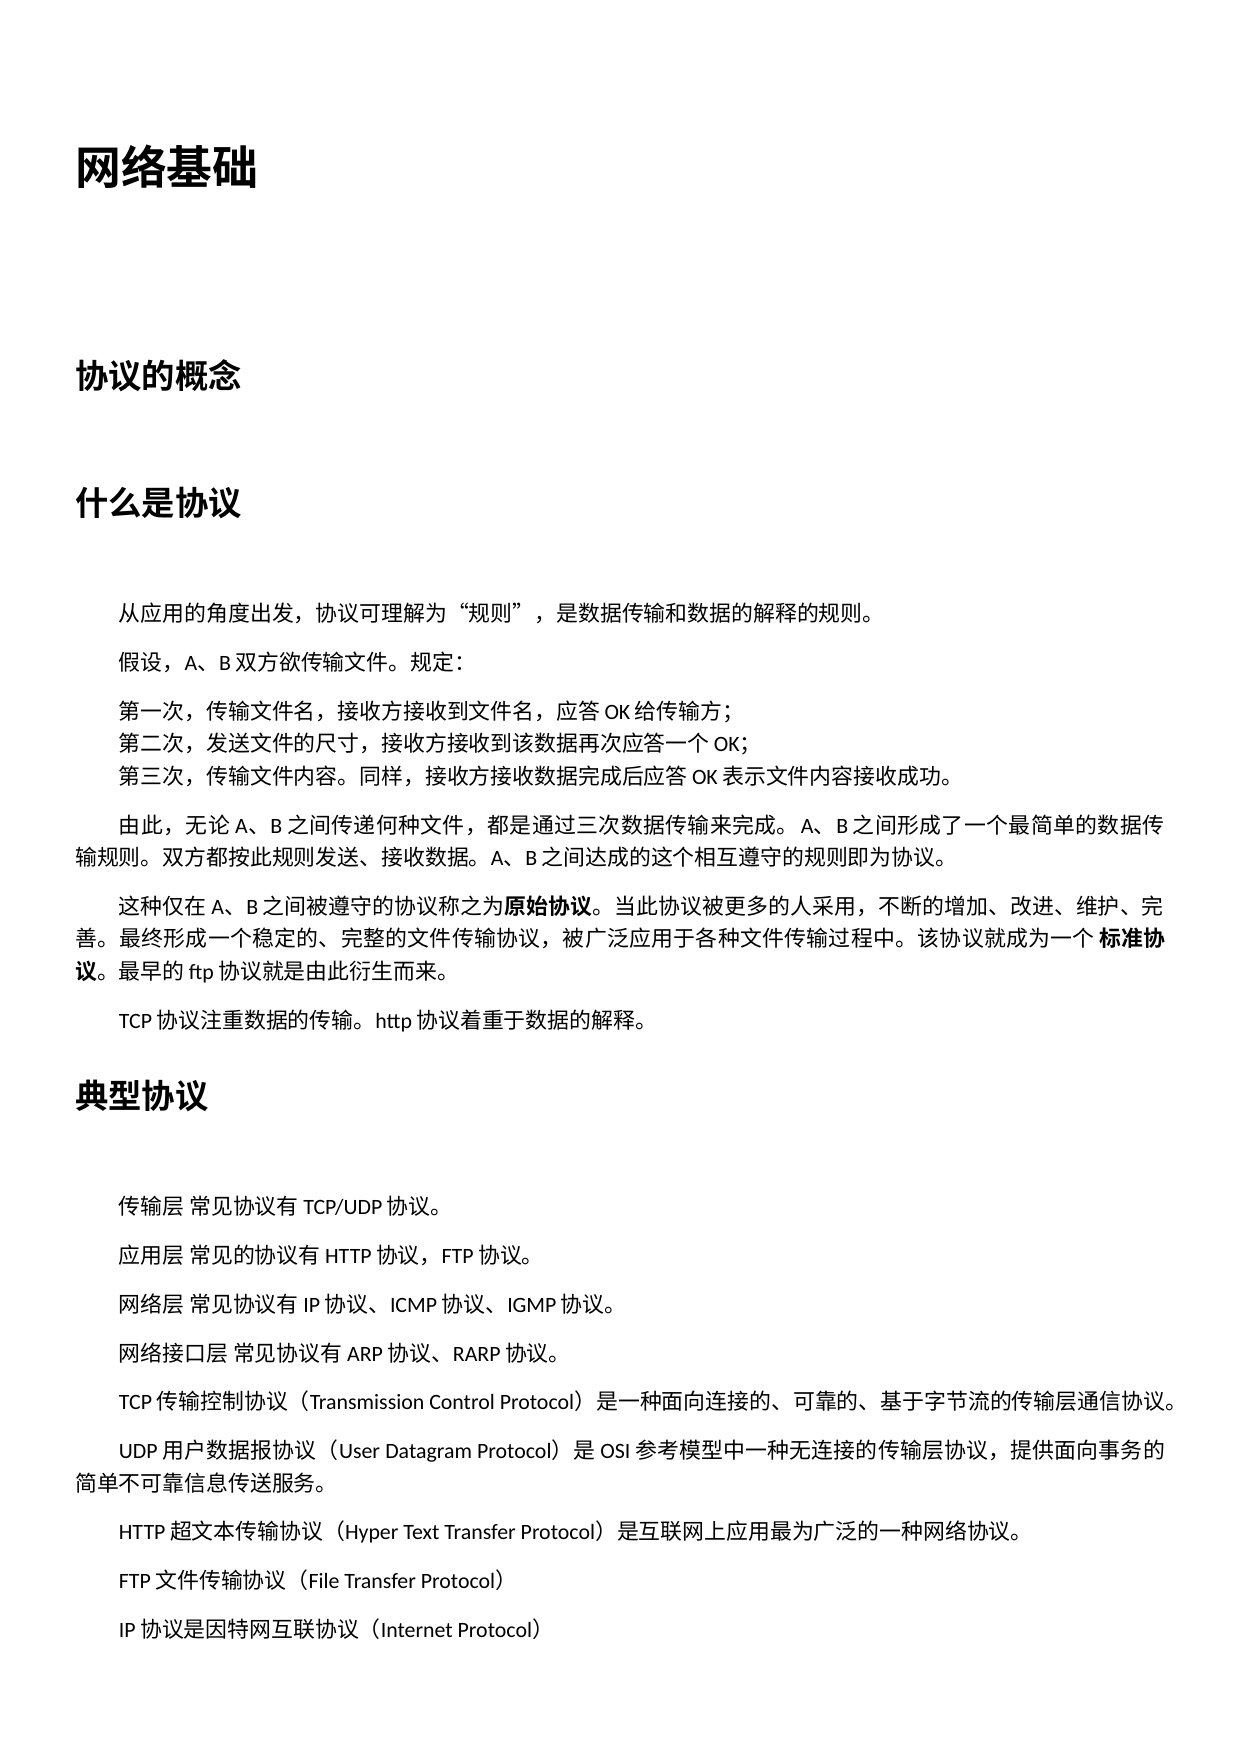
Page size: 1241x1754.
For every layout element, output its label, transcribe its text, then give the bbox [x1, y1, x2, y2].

text TCP传输控制协议（Transmission Control Protocol）是一种面向连接的、可靠的、基于字节流的传输层通信协议。 [75, 1384, 1165, 1416]
text 由此，无论A、B之间传递何种文件，都是通过三次数据传输来完成。A、B之间形成了一个最简单的数据传输规则。双方都按此规则发送、接收数据。A、B之间达成的这个相互遵守的规则即为协议。 [75, 807, 1165, 872]
subtitle 协议的概念 [75, 342, 1165, 407]
text 网络层 常见协议有IP协议、ICMP协议、IGMP协议。 [75, 1286, 1165, 1319]
subtitle 典型协议 [75, 1062, 1165, 1127]
text 第一次，传输文件名，接收方接收到文件名，应答OK给传输方； [75, 693, 1165, 726]
text HTTP超文本传输协议（Hyper Text Transfer Protocol）是互联网上应用最为广泛的一种网络协议。 [75, 1514, 1165, 1546]
text 应用层 常见的协议有HTTP协议，FTP协议。 [75, 1238, 1165, 1270]
text TCP协议注重数据的传输。http协议着重于数据的解释。 [75, 1002, 1165, 1035]
text 传输层 常见协议有TCP/UDP协议。 [75, 1189, 1165, 1221]
text UDP用户数据报协议（User Datagram Protocol）是OSI参考模型中一种无连接的传输层协议，提供面向事务的简单不可靠信息传送服务。 [75, 1433, 1165, 1498]
text 这种仅在A、B之间被遵守的协议称之为原始协议。当此协议被更多的人采用，不断的增加、改进、维护、完善。最终形成一个稳定的、完整的文件传输协议，被广泛应用于各种文件传输过程中。该协议就成为一个标准协议。最早的ftp协议就是由此衍生而来。 [75, 888, 1165, 986]
subtitle 网络基础 [75, 116, 1165, 214]
text 从应用的角度出发，协议可理解为“规则”，是数据传输和数据的解释的规则。 [75, 596, 1165, 628]
text IP协议是因特网互联协议（Internet Protocol） [75, 1611, 1165, 1644]
text 第二次，发送文件的尺寸，接收方接收到该数据再次应答一个OK； [75, 726, 1165, 758]
text 网络接口层 常见协议有ARP协议、RARP协议。 [75, 1335, 1165, 1368]
subtitle 什么是协议 [75, 469, 1165, 534]
text 假设，A、B双方欲传输文件。规定： [75, 645, 1165, 677]
text FTP文件传输协议（File Transfer Protocol） [75, 1563, 1165, 1595]
text 第三次，传输文件内容。同样，接收方接收数据完成后应答OK表示文件内容接收成功。 [75, 758, 1165, 791]
